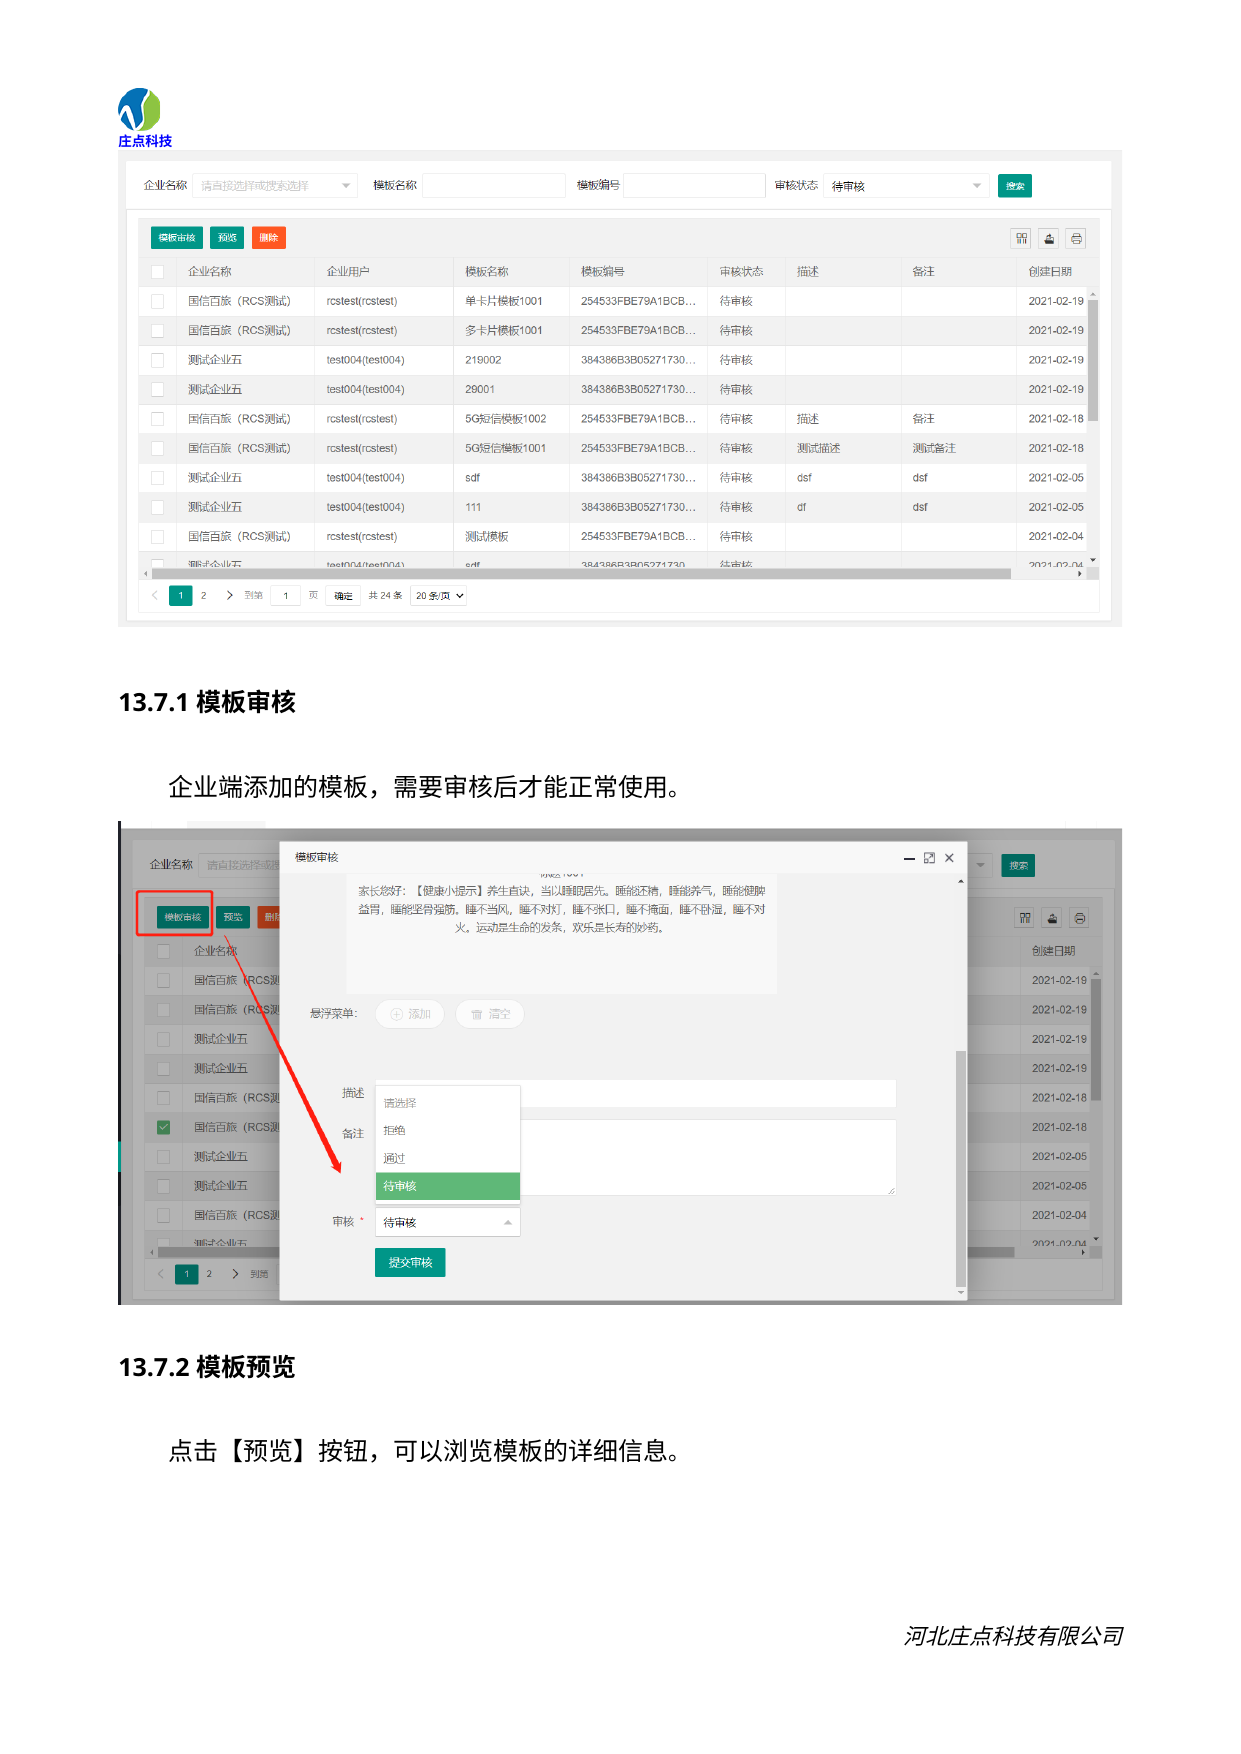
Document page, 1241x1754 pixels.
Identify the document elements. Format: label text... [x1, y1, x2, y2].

picture [118, 150, 1123, 627]
text 企业端添加的模板，需要审核后才能正常使用。 [118, 767, 1122, 803]
subtitle 13.7.1 模板审核 [118, 682, 1122, 719]
subtitle 13.7.2 模板预览 [118, 1347, 1122, 1383]
text 点击【预览】按钮，可以浏览模板的详细信息。 [118, 1432, 1122, 1468]
picture [118, 821, 1123, 1305]
picture [118, 88, 161, 131]
